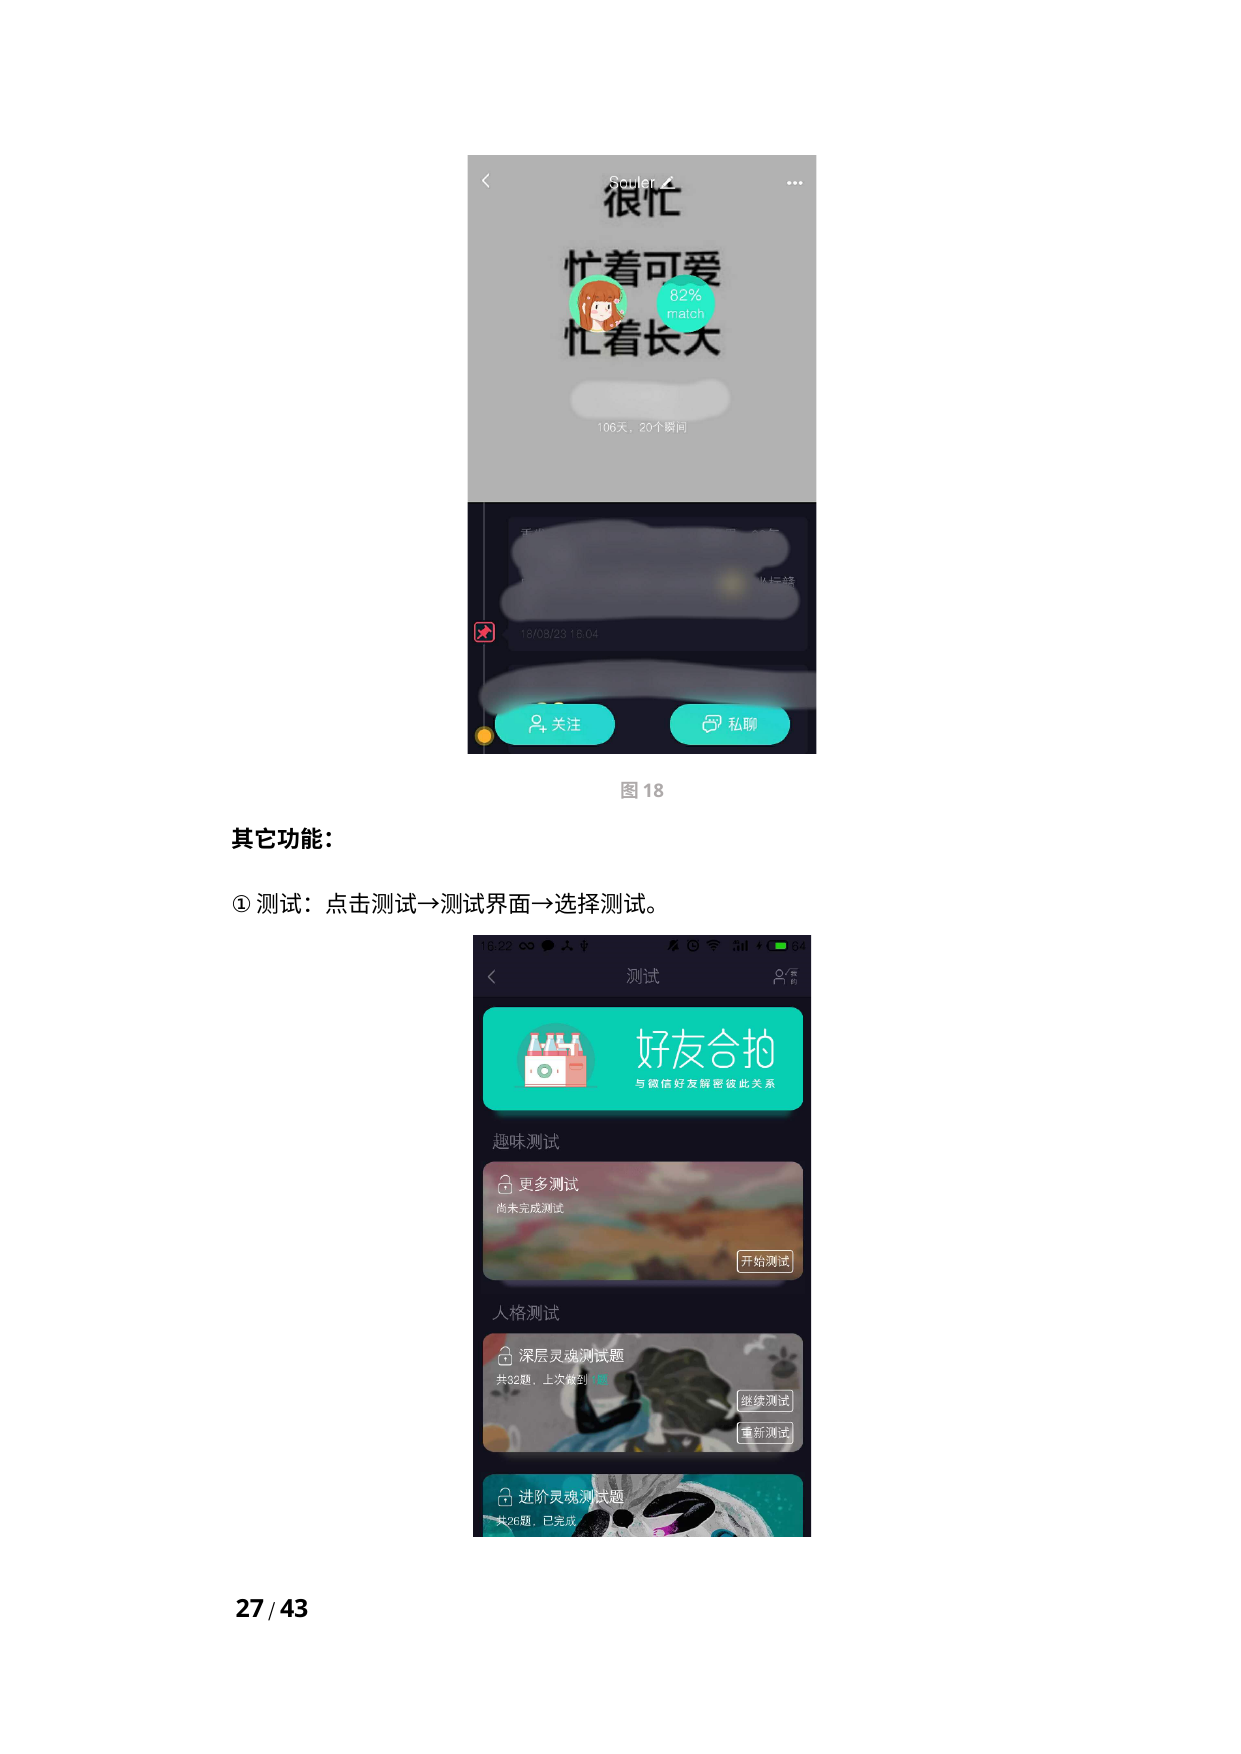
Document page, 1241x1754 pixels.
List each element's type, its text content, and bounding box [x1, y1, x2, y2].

text 图18 [231, 773, 1053, 806]
text 其它功能： [231, 806, 1053, 871]
picture [467, 155, 817, 754]
text ①测试：点击测试→测试界面→选择测试。 [231, 871, 1053, 936]
picture [473, 935, 812, 1537]
